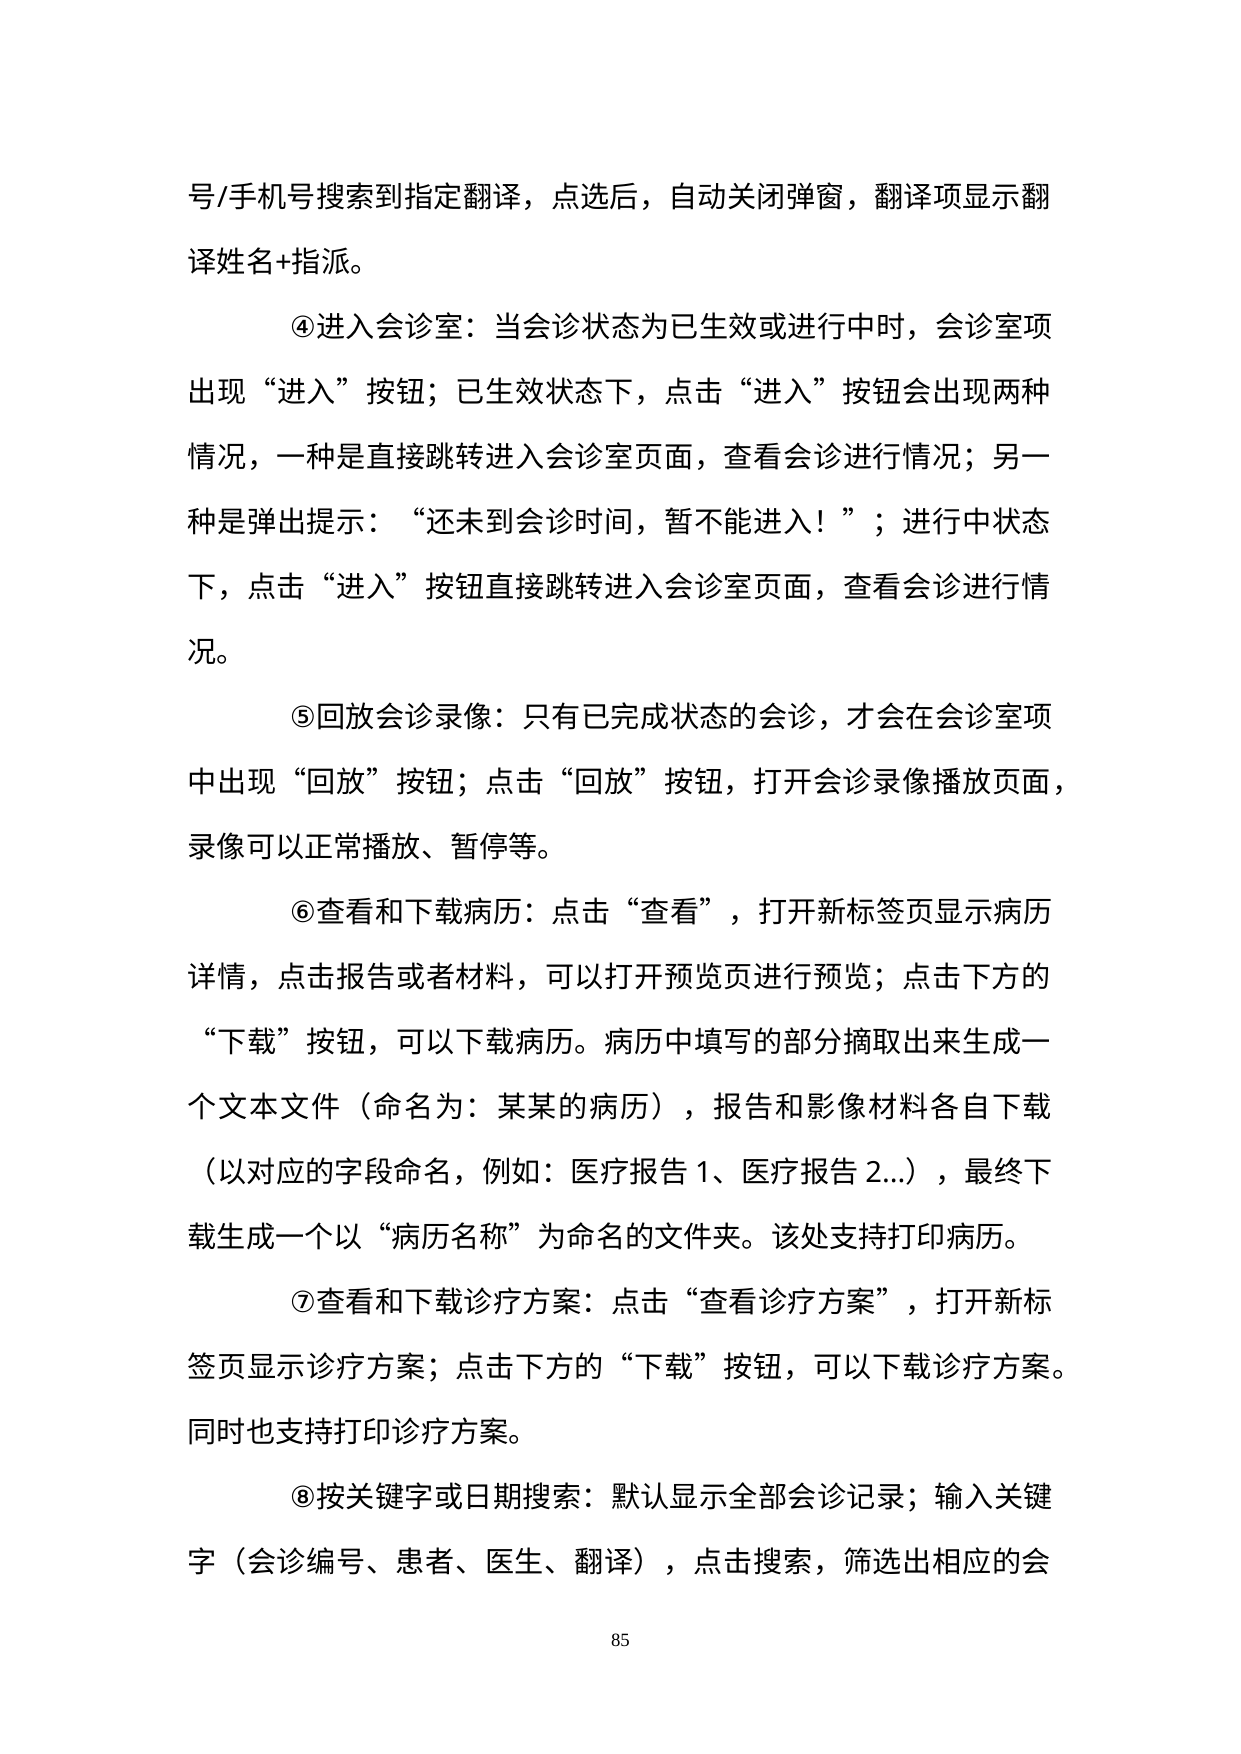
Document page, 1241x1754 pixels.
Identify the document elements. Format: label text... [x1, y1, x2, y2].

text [187, 1462, 1053, 1592]
text ⑤回放会诊录像：只有已完成状态的会诊，才会在会诊室项中出现“回放”按钮；点击“回放”按钮，打开会诊录像播放页面，录像可以正常播放、暂停等。 [187, 682, 1053, 877]
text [187, 162, 1053, 292]
text ④进入会诊室：当会诊状态为已生效或进行中时，会诊室项出现“进入”按钮；已生效状态下，点击“进入”按钮会出现两种情况，一种是直接跳转进入会诊室页面，查看会诊进行情况；另一种是弹出提示：“还未到会诊时间，暂不能进入！”；进行中状态下，点击“进入”按钮直接跳转进入会诊室页面，查看会诊进行情况。 [187, 292, 1053, 682]
text ⑦查看和下载诊疗方案：点击“查看诊疗方案”，打开新标签页显示诊疗方案；点击下方的“下载”按钮，可以下载诊疗方案。同时也支持打印诊疗方案。 [187, 1267, 1053, 1462]
text ⑥查看和下载病历：点击“查看”，打开新标签页显示病历详情，点击报告或者材料，可以打开预览页进行预览；点击下方的“下载”按钮，可以下载病历。病历中填写的部分摘取出来生成一个文本文件（命名为：某某的病历），报告和影像材料各自下载（以对应的字段命名，例如：医疗报告1、医疗报告2...），最终下载生成一个以“病历名称”为命名的文件夹。该处支持打印病历。 [187, 877, 1053, 1267]
